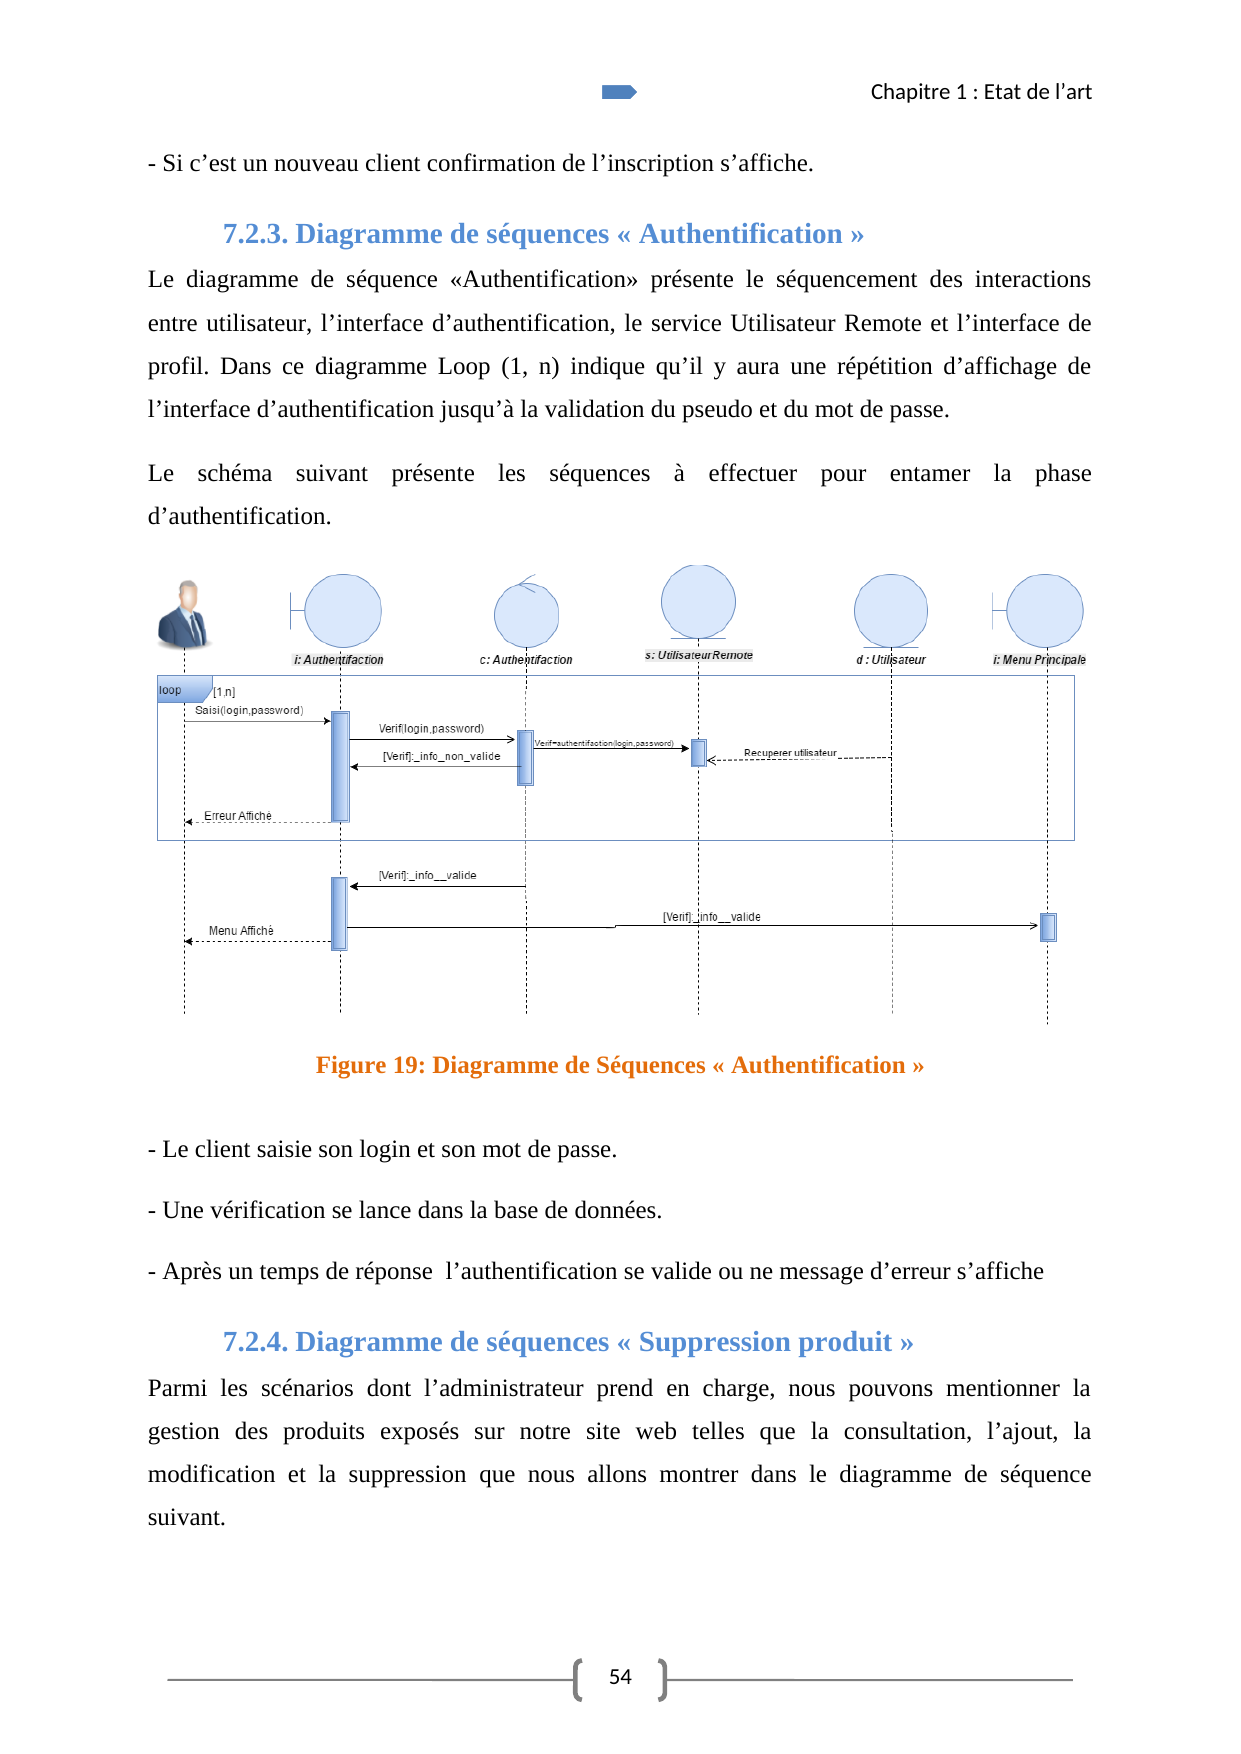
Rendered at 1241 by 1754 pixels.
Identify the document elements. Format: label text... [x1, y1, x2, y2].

text - Le client saisie son login et son mot de passe. [148, 1134, 1092, 1162]
text Figure 19: Diagramme de Séquences « Authentification » [148, 1050, 1092, 1079]
text Le schéma suivant présente les séquences à effectuer pour entamer la phase d’authentification. [148, 458, 1092, 530]
text - Une vérification se lance dans la base de données. [148, 1195, 1092, 1223]
text Parmi les scénarios dont l’administrateur prend en charge, nous pouvons mentionner la gestion des produits exposés sur notre site web telles que la consultation, l’ajout, la modification et la suppression que nous allons montrer dans le diagramme de séquence suivant. [148, 1373, 1092, 1531]
subtitle Diagramme de séquences « Authentification » [223, 216, 1092, 249]
text - Si c’est un nouveau client confirmation de l’inscription s’affiche. [148, 148, 1092, 176]
text - Après un temps de réponse l’authentification se valide ou ne message d’erreur s’affiche [148, 1256, 1092, 1285]
picture [147, 565, 1093, 1025]
text Le diagramme de séquence «Authentification» présente le séquencement des interactions entre utilisateur, l’interface d’authentification, le service Utilisateur Remote et l’interface de profil. Dans ce diagramme Loop (1, n) indique qu’il y aura une répétition d’affichage de l’interface d’authentification jusqu’à la validation du pseudo et du mot de passe. [148, 264, 1092, 423]
subtitle Diagramme de séquences « Suppression produit » [223, 1324, 1092, 1358]
